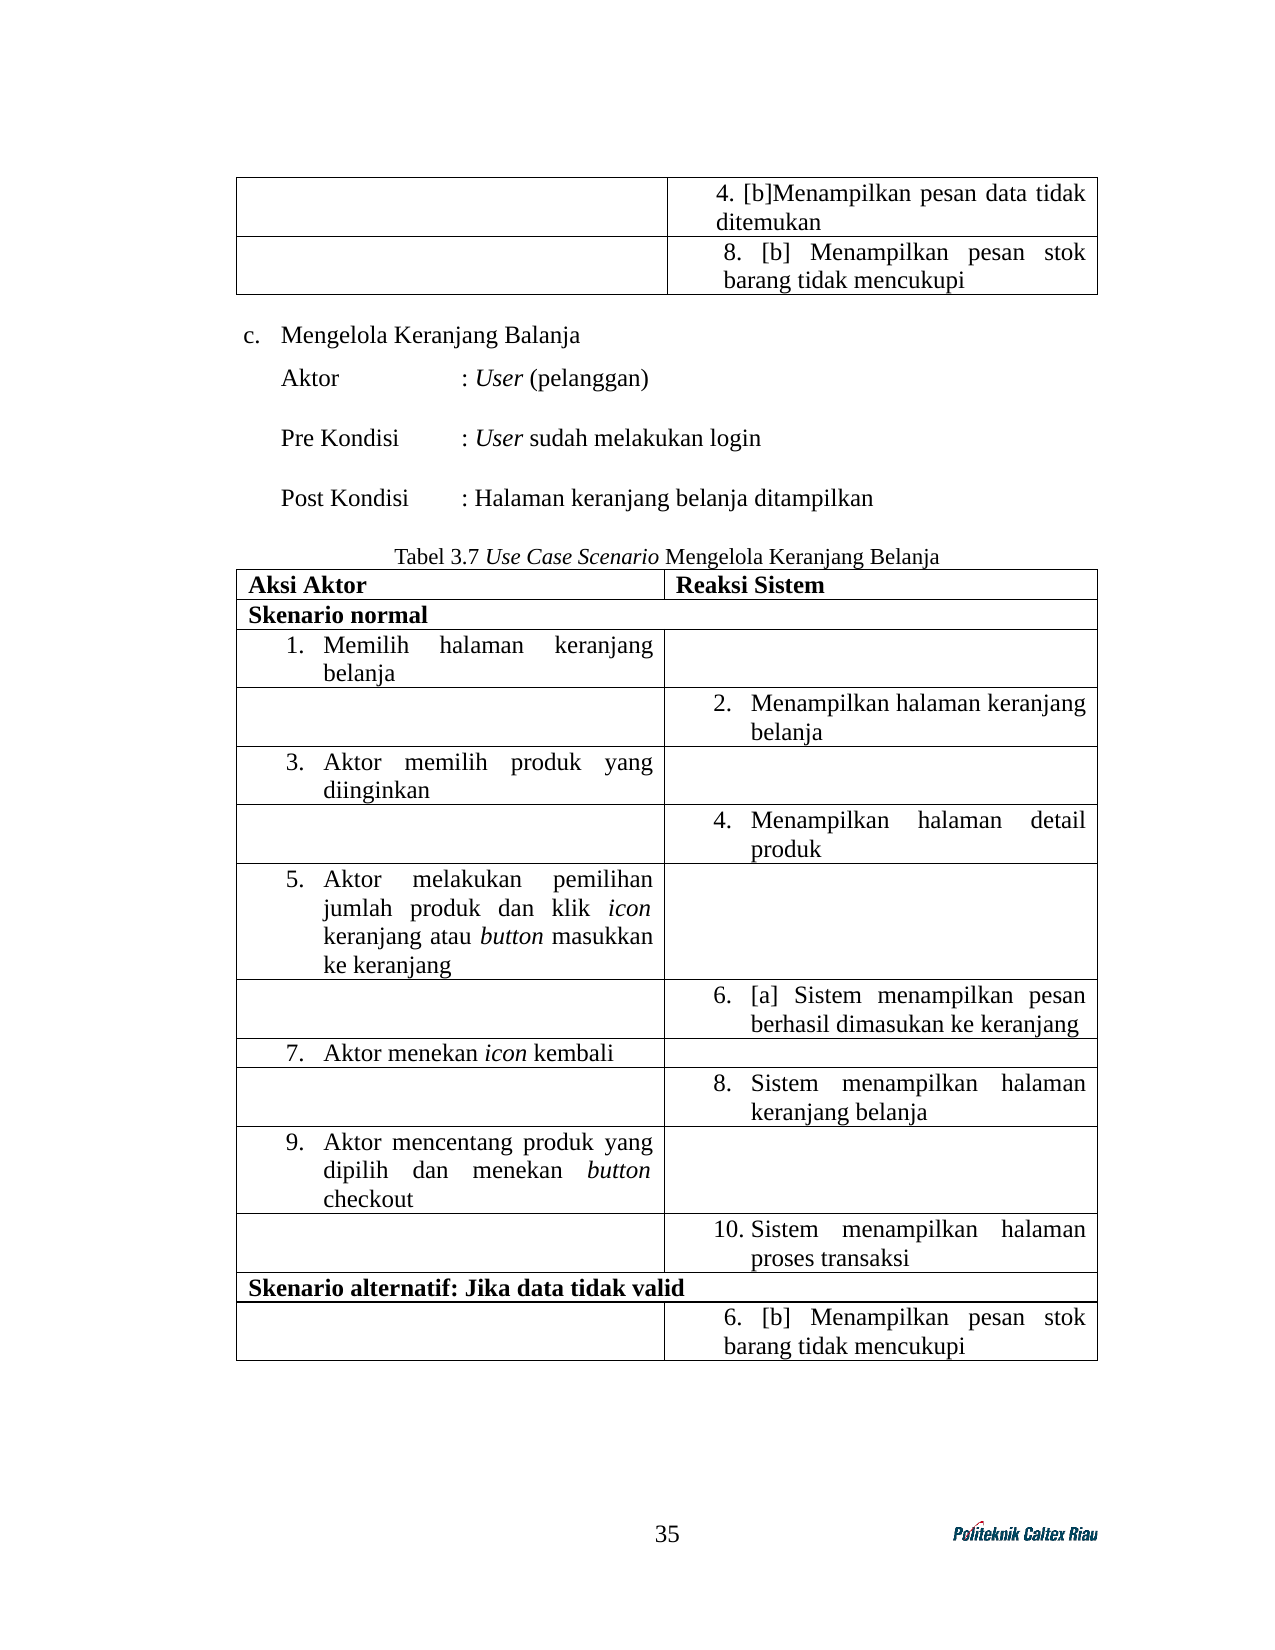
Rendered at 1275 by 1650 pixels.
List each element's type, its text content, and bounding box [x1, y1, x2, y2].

table_cell Skenario alternatif: Jika data tidak valid [237, 1273, 1097, 1301]
list Mengelola Keranjang Balanja [243, 320, 1098, 349]
table_header Reaksi Sistem [665, 570, 1097, 599]
table_cell Aktor mencentang produk yang dipilih dan menekan button checkout [237, 1127, 664, 1213]
table_cell [665, 747, 1097, 804]
picture [951, 1521, 1098, 1543]
table_cell Sistem menampilkan halaman keranjang belanja [665, 1068, 1097, 1126]
text Aktor : User (pelanggan) [281, 363, 1098, 392]
table_cell [237, 805, 664, 863]
table_cell [a] Sistem menampilkan pesan berhasil dimasukan ke keranjang [665, 980, 1097, 1037]
table_cell [237, 1303, 664, 1360]
table_cell [665, 630, 1097, 687]
table_cell Memilih halaman keranjang belanja [237, 630, 664, 687]
table_cell [237, 980, 664, 1037]
text Tabel 3.7 Use Case Scenario Mengelola Keranjang Belanja [236, 543, 1098, 569]
text Post Kondisi : Halaman keranjang belanja ditampilkan [281, 483, 1098, 512]
text Pre Kondisi : User sudah melakukan login [281, 423, 1098, 452]
table_cell [665, 864, 1097, 979]
table_cell [237, 237, 667, 294]
table_cell 6. [b] Menampilkan pesan stok barang tidak mencukupi [665, 1303, 1097, 1360]
table_cell [665, 1127, 1097, 1213]
table_cell Skenario normal [237, 600, 1097, 629]
table_cell [237, 688, 664, 746]
table_cell 8. [b] Menampilkan pesan stok barang tidak mencukupi [668, 237, 1097, 294]
table_cell [237, 178, 667, 236]
table_cell [237, 1068, 664, 1126]
table_cell 4. [b]Menampilkan pesan data tidak ditemukan [668, 178, 1097, 236]
table_cell Menampilkan halaman detail produk [665, 805, 1097, 863]
table_cell Aktor memilih produk yang diinginkan [237, 747, 664, 804]
table_cell Aktor melakukan pemilihan jumlah produk dan klik icon keranjang atau button masukkan ke keranjang [237, 864, 664, 979]
table_cell [665, 1039, 1097, 1067]
table_cell [237, 1214, 664, 1272]
table_cell Sistem menampilkan halaman proses transaksi [665, 1214, 1097, 1272]
table_cell Menampilkan halaman keranjang belanja [665, 688, 1097, 746]
table_cell Aktor menekan icon kembali [237, 1039, 664, 1067]
table_header Aksi Aktor [237, 570, 664, 599]
